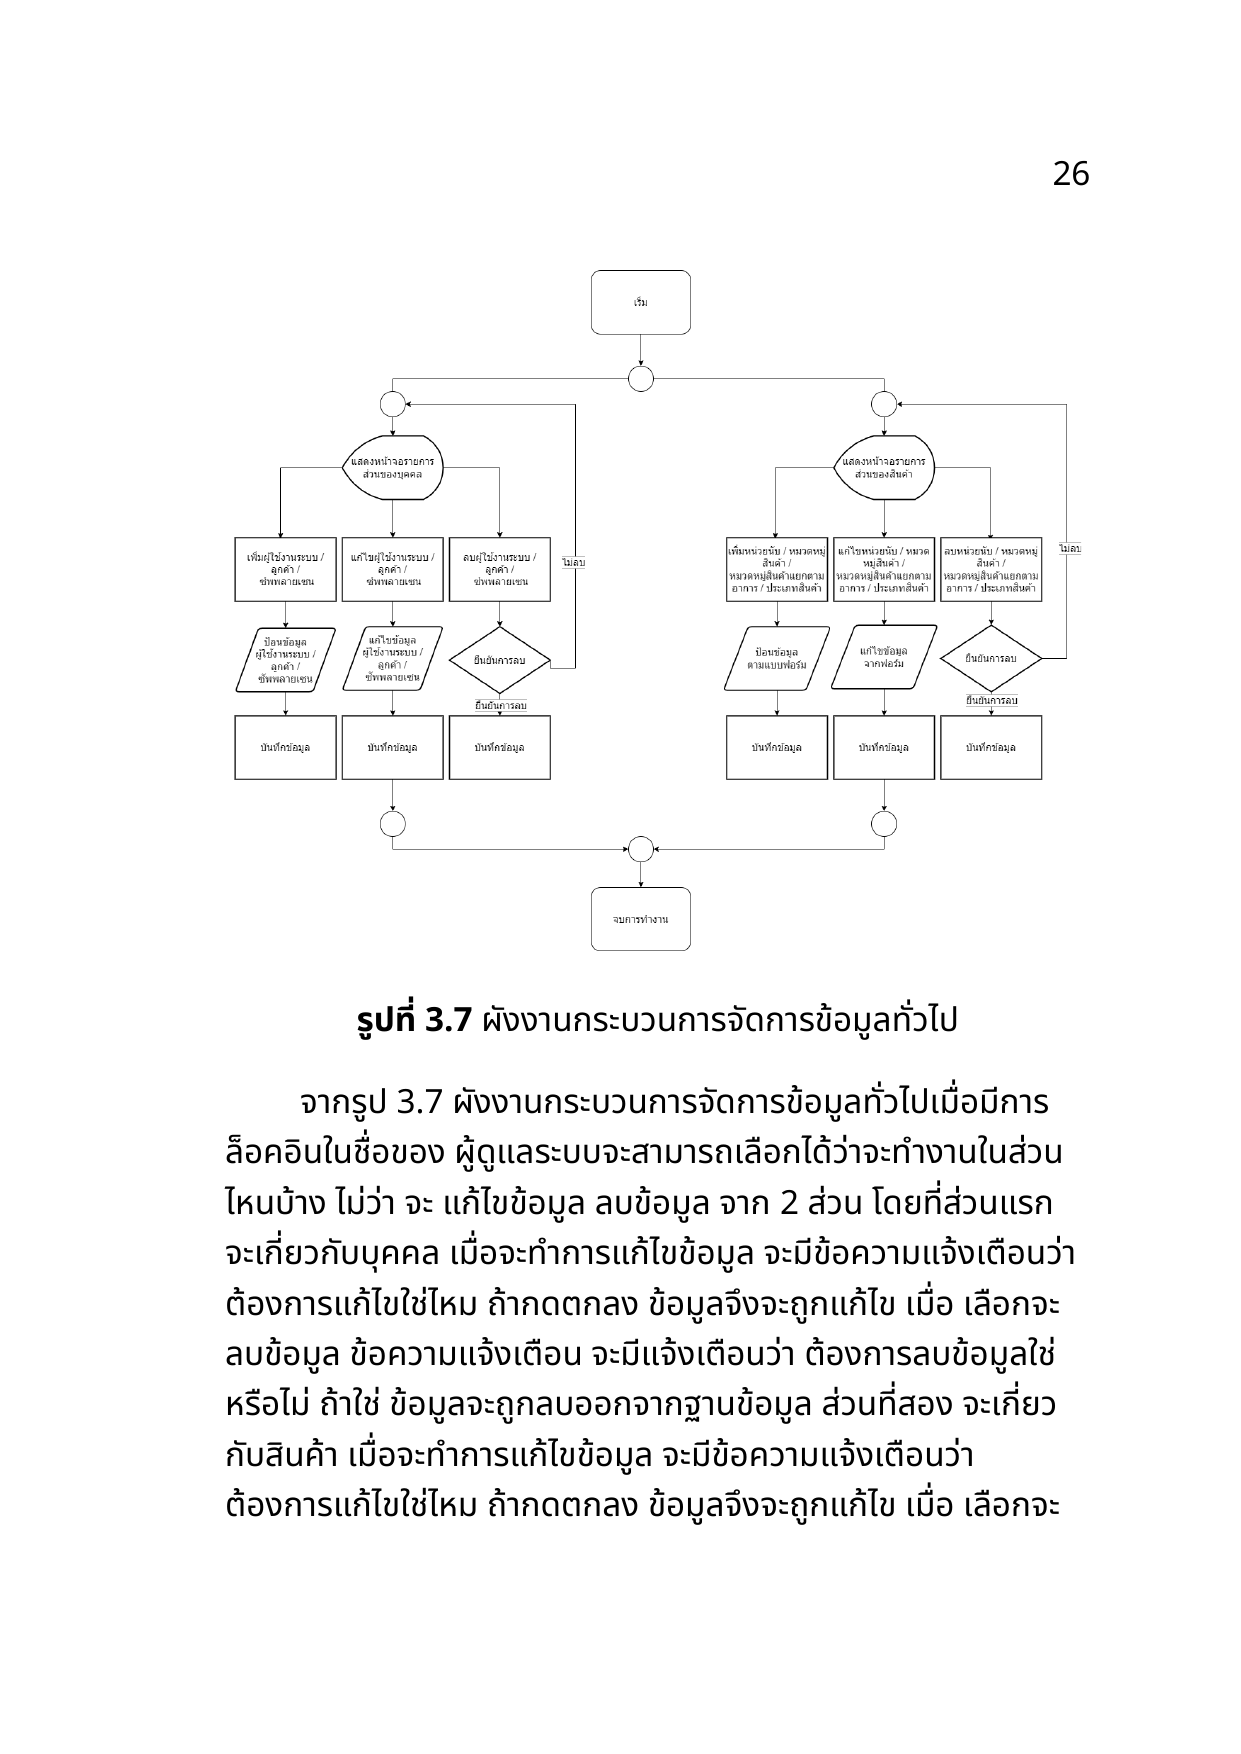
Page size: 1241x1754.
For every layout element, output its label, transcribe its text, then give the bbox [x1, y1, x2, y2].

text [225, 1077, 1090, 1532]
picture [234, 270, 1082, 951]
text รูปที่ 3.7 ผังงานกระบวนการจัดการข้อมูลทั่วไป [225, 996, 1090, 1046]
